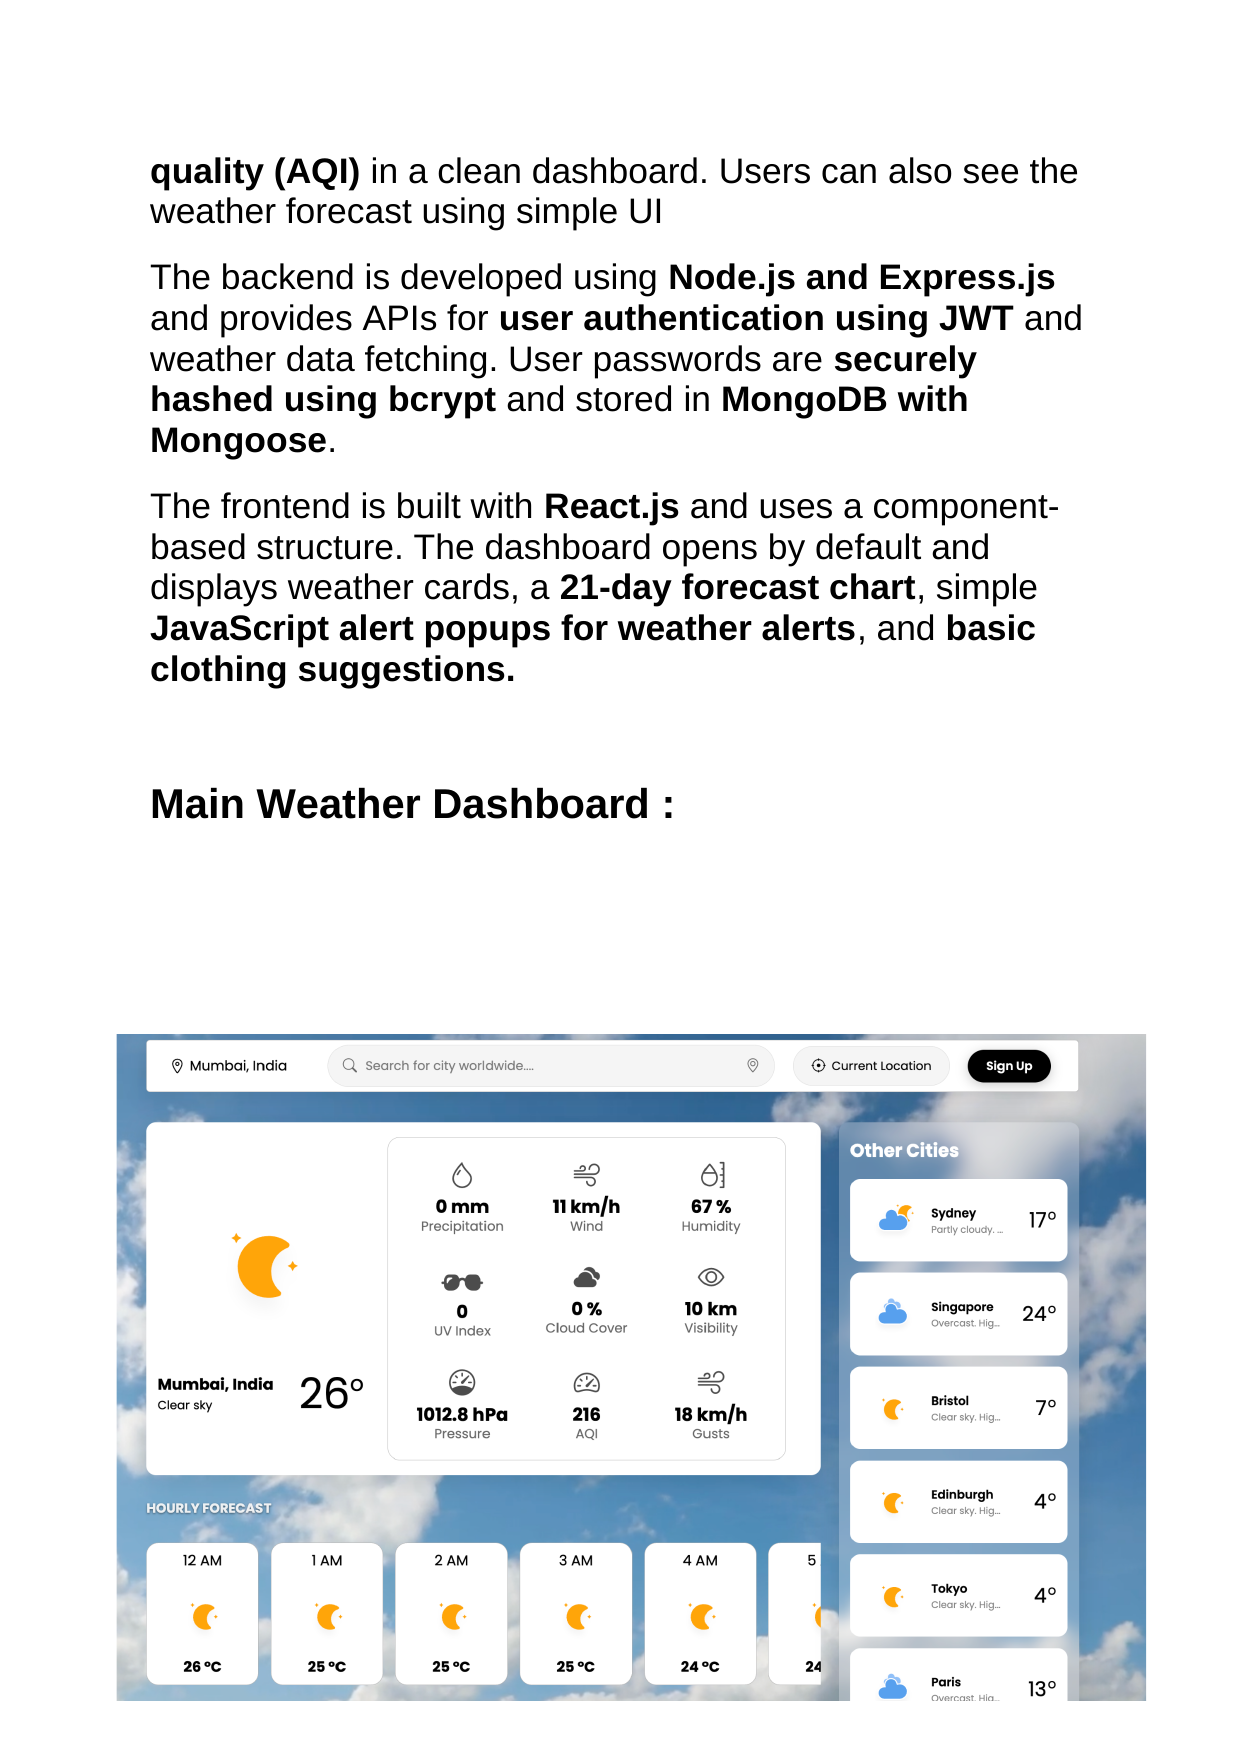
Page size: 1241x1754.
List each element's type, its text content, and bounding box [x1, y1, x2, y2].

text The backend is developed using Node.js and Express.js and provides APIs for user authentication using JWT and weather data fetching. User passwords are securely hashed using bcrypt and stored in MongoDB with Mongoose. [150, 256, 1090, 460]
text The frontend is built with React.js and uses a component-based structure. The dashboard opens by default and displays weather cards, a 21-day forecast chart, simple JavaScript alert popups for weather alerts, and basic clothing suggestions. [150, 485, 1090, 689]
picture [116, 1034, 1147, 1701]
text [150, 150, 1090, 231]
text Main Weather Dashboard : [150, 779, 1090, 827]
